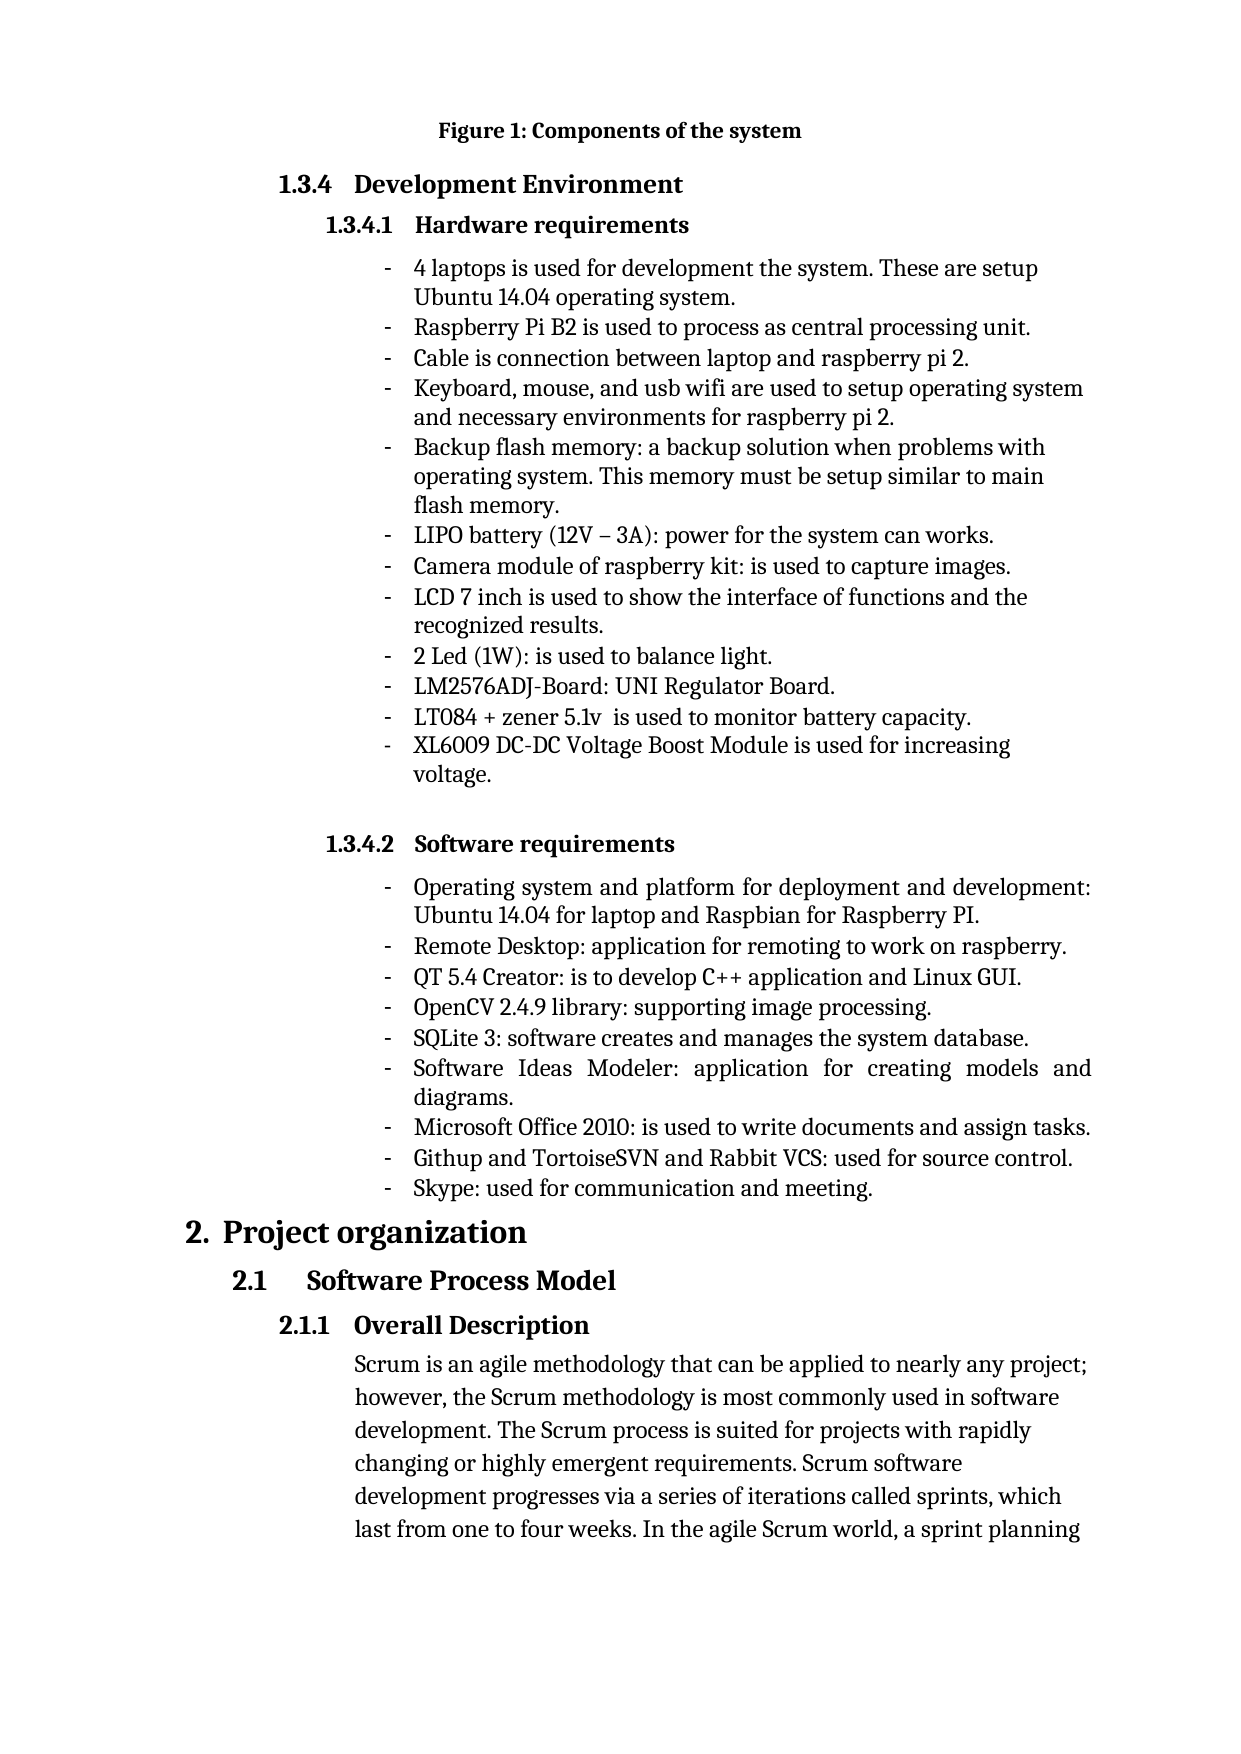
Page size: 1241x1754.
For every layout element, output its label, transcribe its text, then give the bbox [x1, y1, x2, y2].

list Raspberry Pi B2 is used to process as central processing unit. [384, 311, 1092, 342]
list LM2576ADJ-Board: UNI Regulator Board. [384, 670, 1092, 701]
text Figure 1: Components of the system [148, 118, 1092, 144]
list Cable is connection between laptop and raspberry pi 2. [384, 342, 1092, 372]
subtitle Hardware requirements [326, 211, 1092, 239]
list XL6009 DC-DC Voltage Boost Module is used for increasing voltage. [384, 731, 1092, 789]
subtitle Project organization [185, 1213, 1092, 1252]
list LIPO battery (12V – 3A): power for the system can works. [384, 519, 1092, 550]
list Githup and TortoiseSVN and Rabbit VCS: used for source control. [384, 1142, 1092, 1172]
list Operating system and platform for deployment and development: Ubuntu 14.04 for laptop and Raspbian for Raspberry PI. [384, 871, 1092, 930]
list LT084 + zener 5.1v is used to monitor battery capacity. [384, 701, 1092, 731]
list Keyboard, mouse, and usb wifi are used to setup operating system and necessary environments for raspberry pi 2. [384, 372, 1092, 432]
subtitle Software Process Model [232, 1264, 1092, 1298]
list Remote Desktop: application for remoting to work on raspberry. [384, 930, 1092, 961]
list SQLite 3: software creates and manages the system database. [384, 1022, 1092, 1052]
subtitle Software requirements [326, 829, 1092, 858]
subtitle Development Environment [279, 169, 1092, 200]
list Software Ideas Modeler: application for creating models and diagrams. [384, 1052, 1092, 1111]
list LCD 7 inch is used to show the interface of functions and the recognized results. [384, 581, 1092, 640]
list 2 Led (1W): is used to balance light. [384, 640, 1092, 670]
list Microsoft Office 2010: is used to write documents and assign tasks. [384, 1111, 1092, 1142]
list Camera module of raspberry kit: is used to capture images. [384, 550, 1092, 581]
list Skype: used for communication and meeting. [384, 1172, 1092, 1203]
list QT 5.4 Creator: is to develop C++ application and Linux GUI. [384, 961, 1092, 991]
list Backup flash memory: a backup solution when problems with operating system. This memory must be setup similar to main flash memory. [384, 432, 1092, 519]
list OpenCV 2.4.9 library: supporting image processing. [384, 991, 1092, 1022]
list 4 laptops is used for development the system. These are setup Ubuntu 14.04 operating system. [384, 252, 1092, 311]
subtitle Overall Description [279, 1310, 1092, 1341]
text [354, 1350, 1092, 1544]
